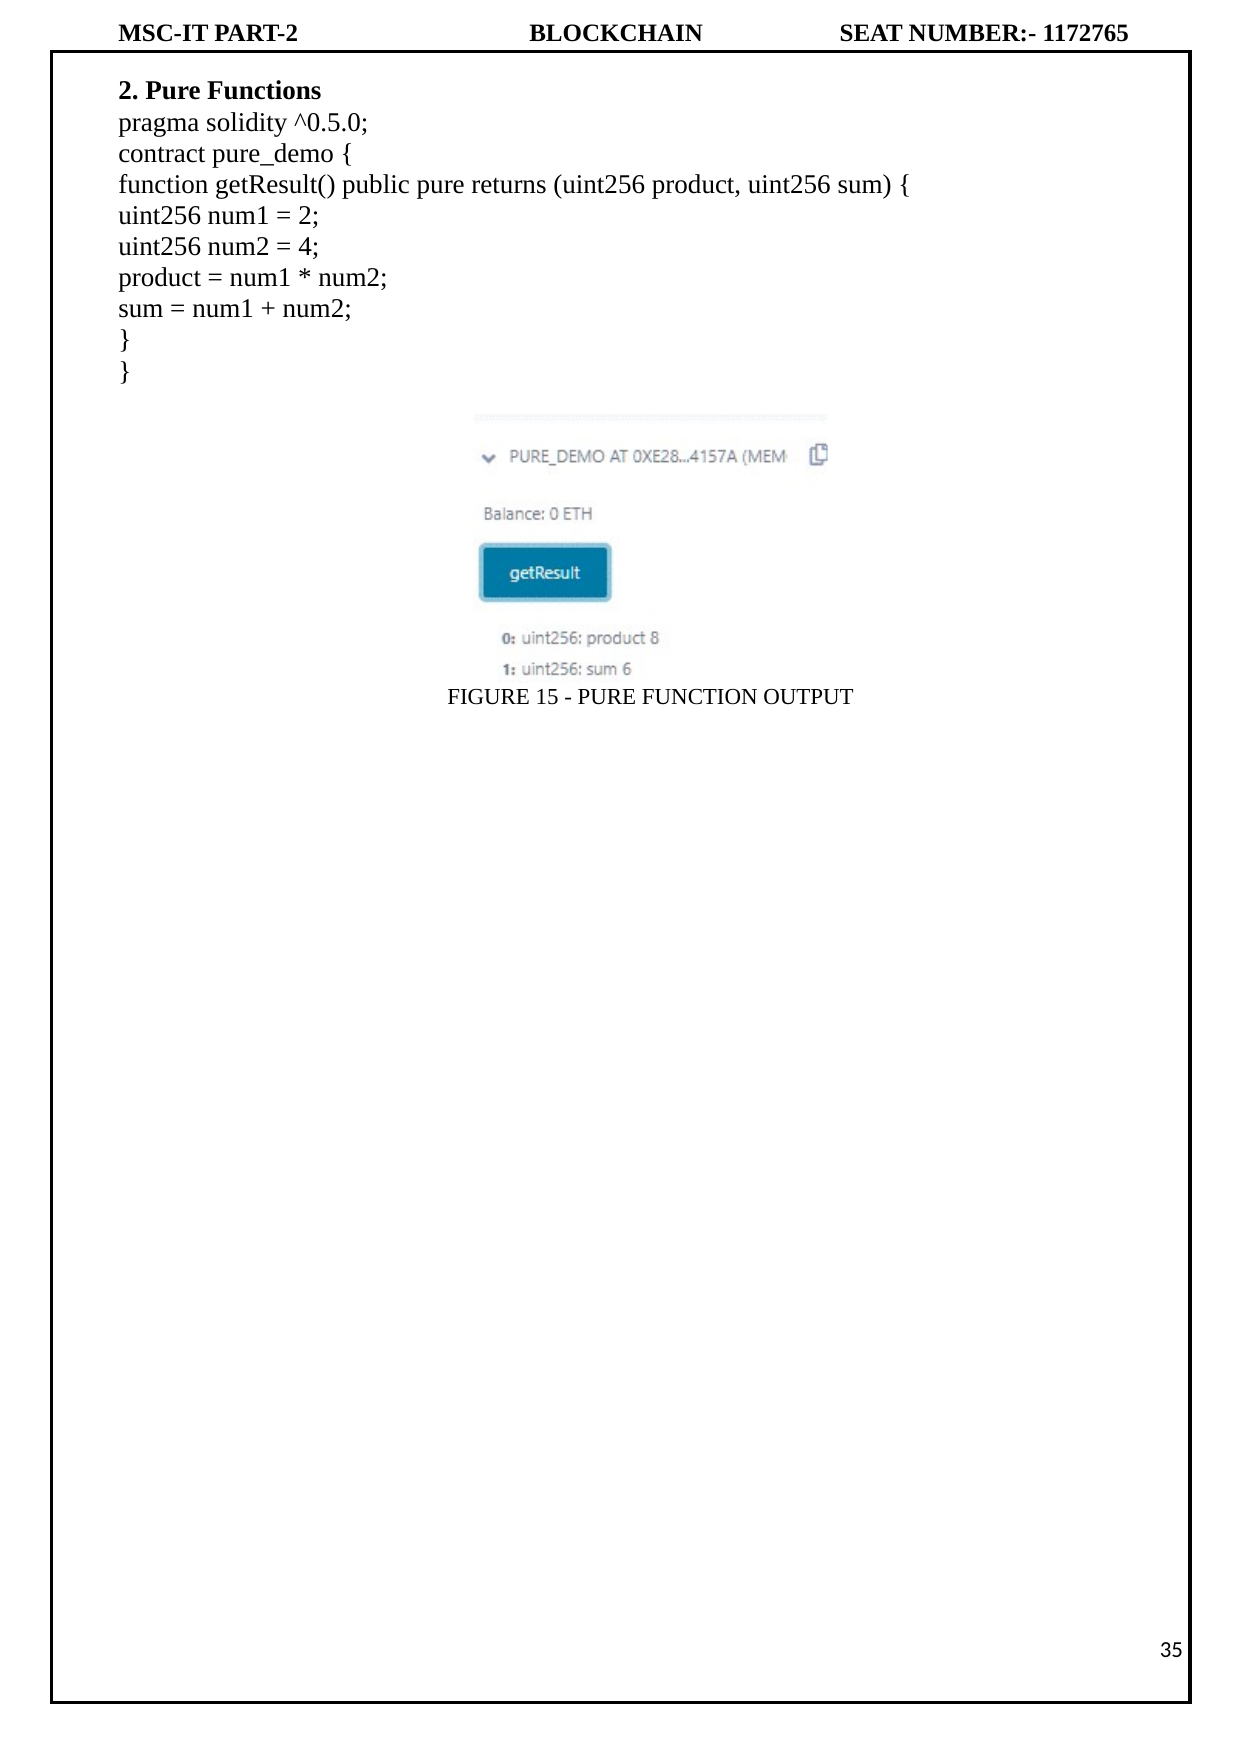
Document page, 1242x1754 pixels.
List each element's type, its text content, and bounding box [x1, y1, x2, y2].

text } [118, 355, 1183, 414]
text pragma solidity ^0.5.0; [118, 106, 1183, 137]
text contract pure_demo { [118, 137, 1183, 168]
text uint256 num2 = 4; [118, 230, 1183, 261]
text sum = num1 + num2; [118, 292, 1183, 324]
text FIGURE 15 - PURE FUNCTION OUTPUT [118, 683, 1183, 709]
text uint256 num1 = 2; [118, 199, 1183, 230]
text } [118, 324, 1183, 355]
text 2. Pure Functions [118, 74, 1183, 106]
text function getResult() public pure returns (uint256 product, uint256 sum) { [118, 168, 1183, 199]
picture [473, 413, 828, 683]
text product = num1 * num2; [118, 261, 1183, 292]
